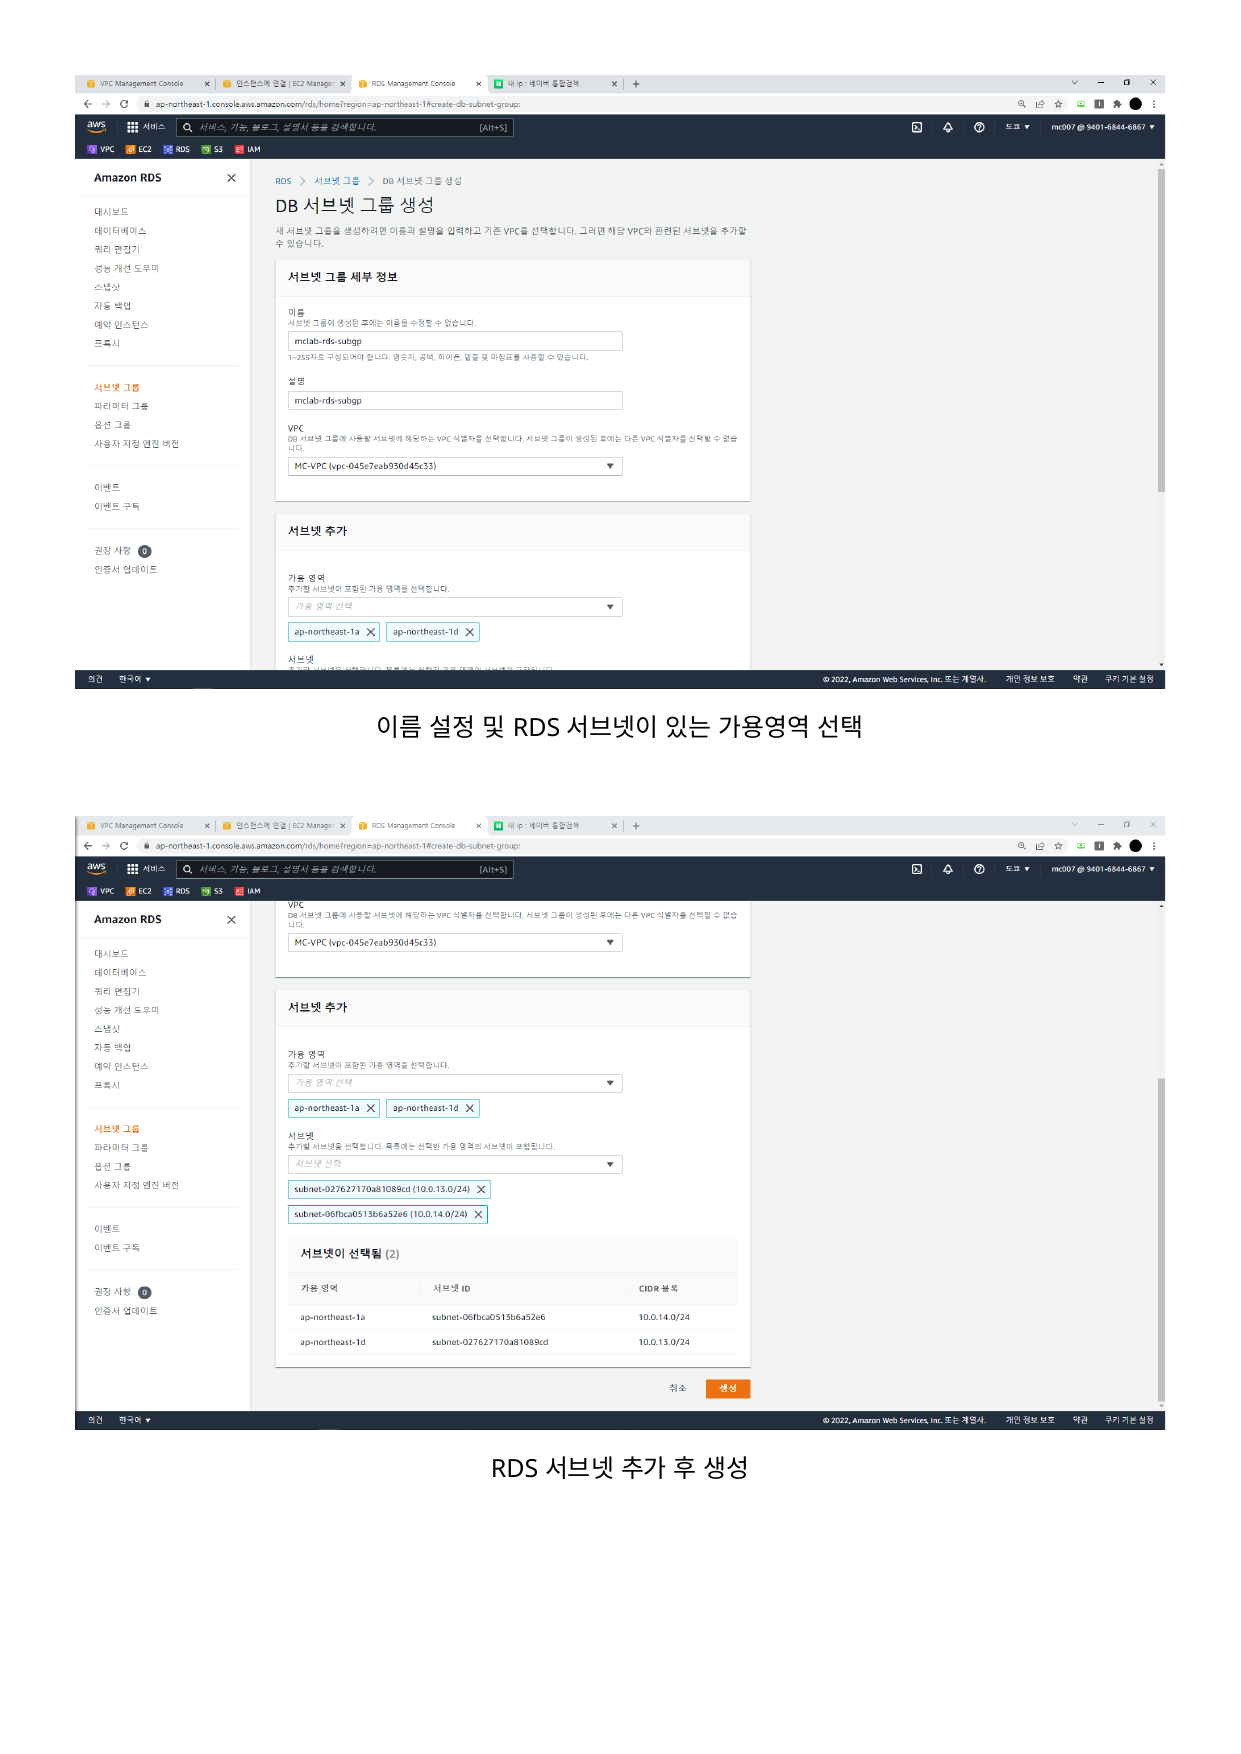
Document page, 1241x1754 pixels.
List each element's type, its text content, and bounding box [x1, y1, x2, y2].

picture [75, 816, 1166, 1430]
text RDS 서브넷 추가 후 생성 [75, 1448, 1165, 1484]
picture [75, 75, 1166, 689]
text 이름 설정 및 RDS 서브넷이 있는 가용영역 선택 [75, 707, 1165, 743]
